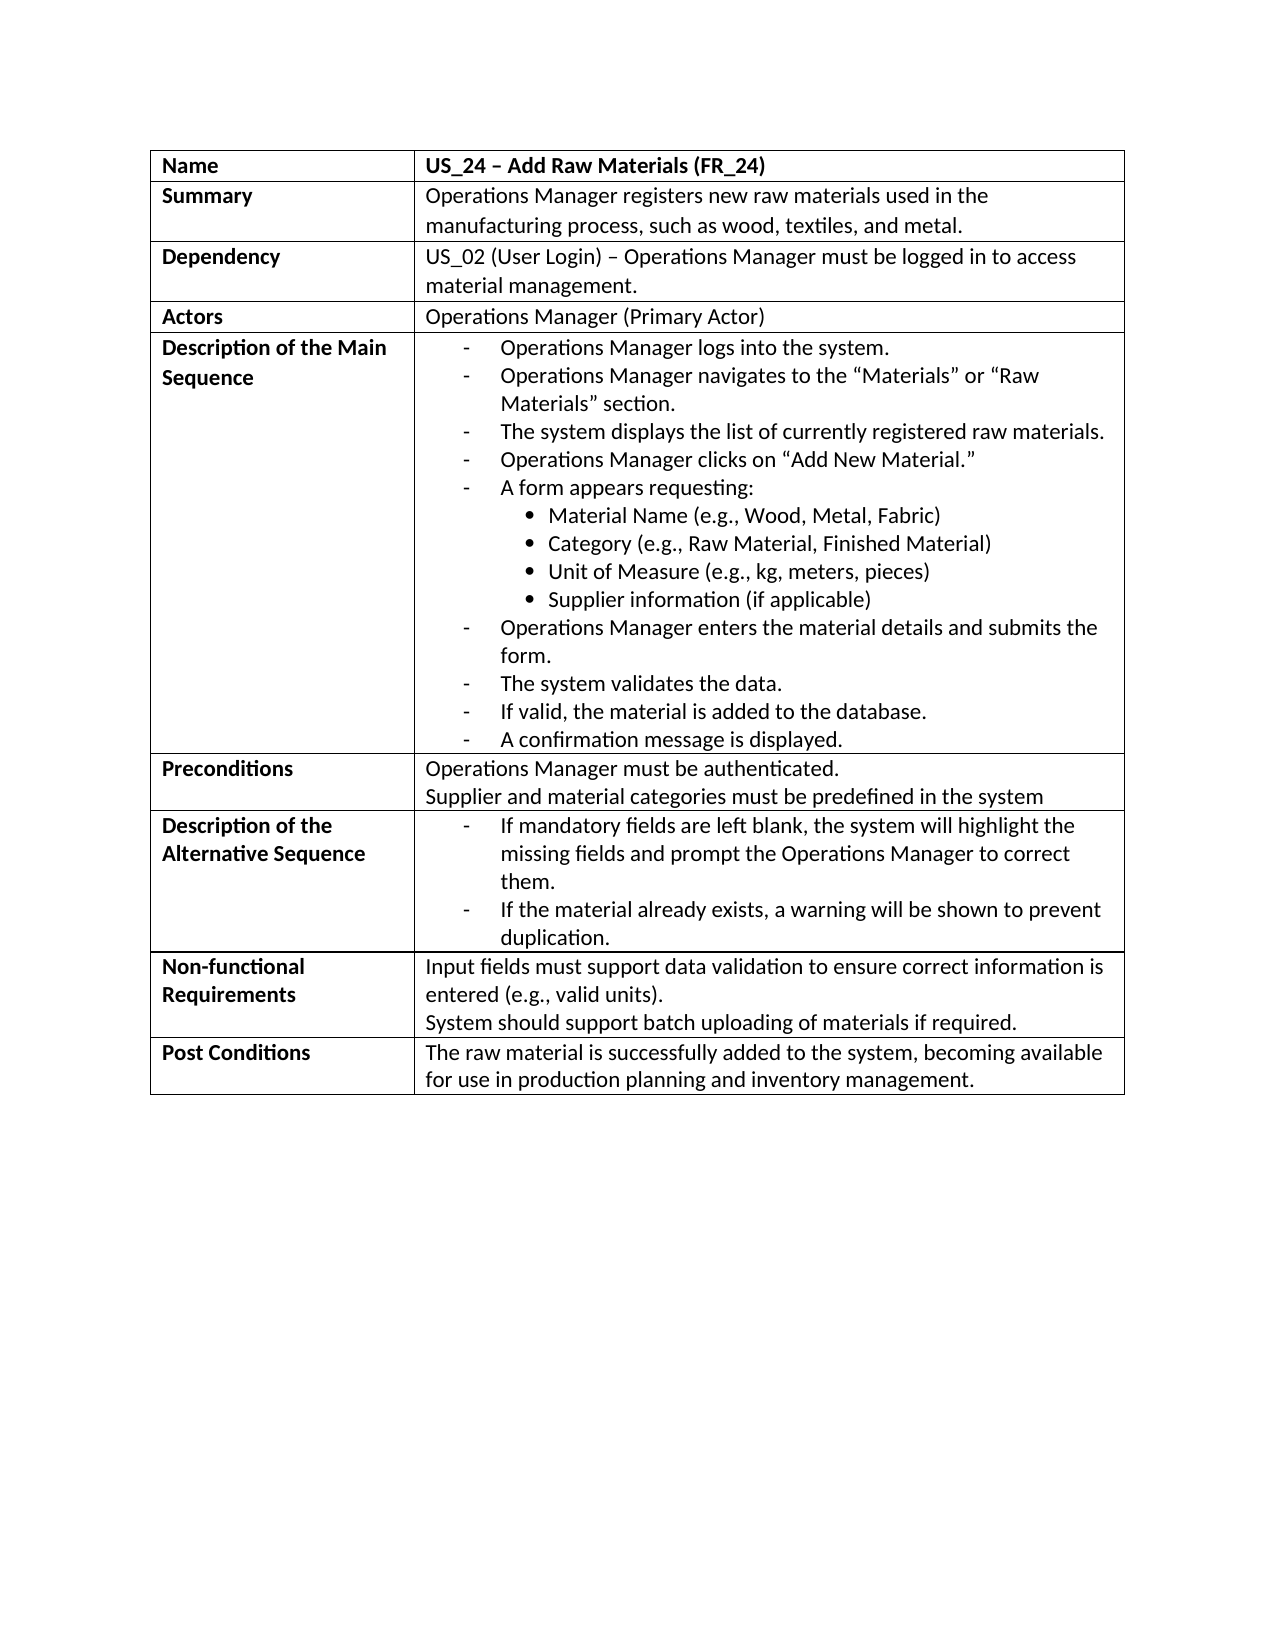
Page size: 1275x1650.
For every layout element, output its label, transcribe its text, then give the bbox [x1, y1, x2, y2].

table_cell Preconditions [151, 754, 414, 810]
table_cell Non-functional Requirements [151, 953, 414, 1037]
table_cell Operations Manager logs into the system. Operations Manager navigates to the “Materials” or “Raw Materials” section. The system displays the list of currently registered raw materials. Operations Manager clicks on “Add New Material.” A form appears requesting: Material Name (e.g., Wood, Metal, Fabric) Category (e.g., Raw Material, Finished Material) Unit of Measure (e.g., kg, meters, pieces) Supplier information (if applicable) Operations Manager enters the material details and submits the form. The system validates the data. If valid, the material is added to the database. A confirmation message is displayed. [415, 333, 1124, 753]
table_cell Post Conditions [151, 1038, 414, 1094]
table_header US_24 – Add Raw Materials (FR_24) [415, 151, 1124, 181]
table_cell Operations Manager (Primary Actor) [415, 302, 1124, 332]
table_cell Description of the Alternative Sequence [151, 811, 414, 951]
table_cell Operations Manager must be authenticated. Supplier and material categories must be predefined in the system [415, 754, 1124, 810]
table_cell The raw material is successfully added to the system, becoming available for use in production planning and inventory management. [415, 1038, 1124, 1094]
table_cell Operations Manager registers new raw materials used in the manufacturing process, such as wood, textiles, and metal. [415, 182, 1124, 241]
table_cell Actors [151, 302, 414, 332]
table_cell If mandatory fields are left blank, the system will highlight the missing fields and prompt the Operations Manager to correct them. If the material already exists, a warning will be shown to prevent duplication. [415, 811, 1124, 951]
table_header Name [151, 151, 414, 181]
table_cell Description of the Main Sequence [151, 333, 414, 753]
table_cell Summary [151, 182, 414, 241]
table_cell Input fields must support data validation to ensure correct information is entered (e.g., valid units). System should support batch uploading of materials if required. [415, 953, 1124, 1037]
table_cell Dependency [151, 242, 414, 301]
table_cell US_02 (User Login) – Operations Manager must be logged in to access material management. [415, 242, 1124, 301]
